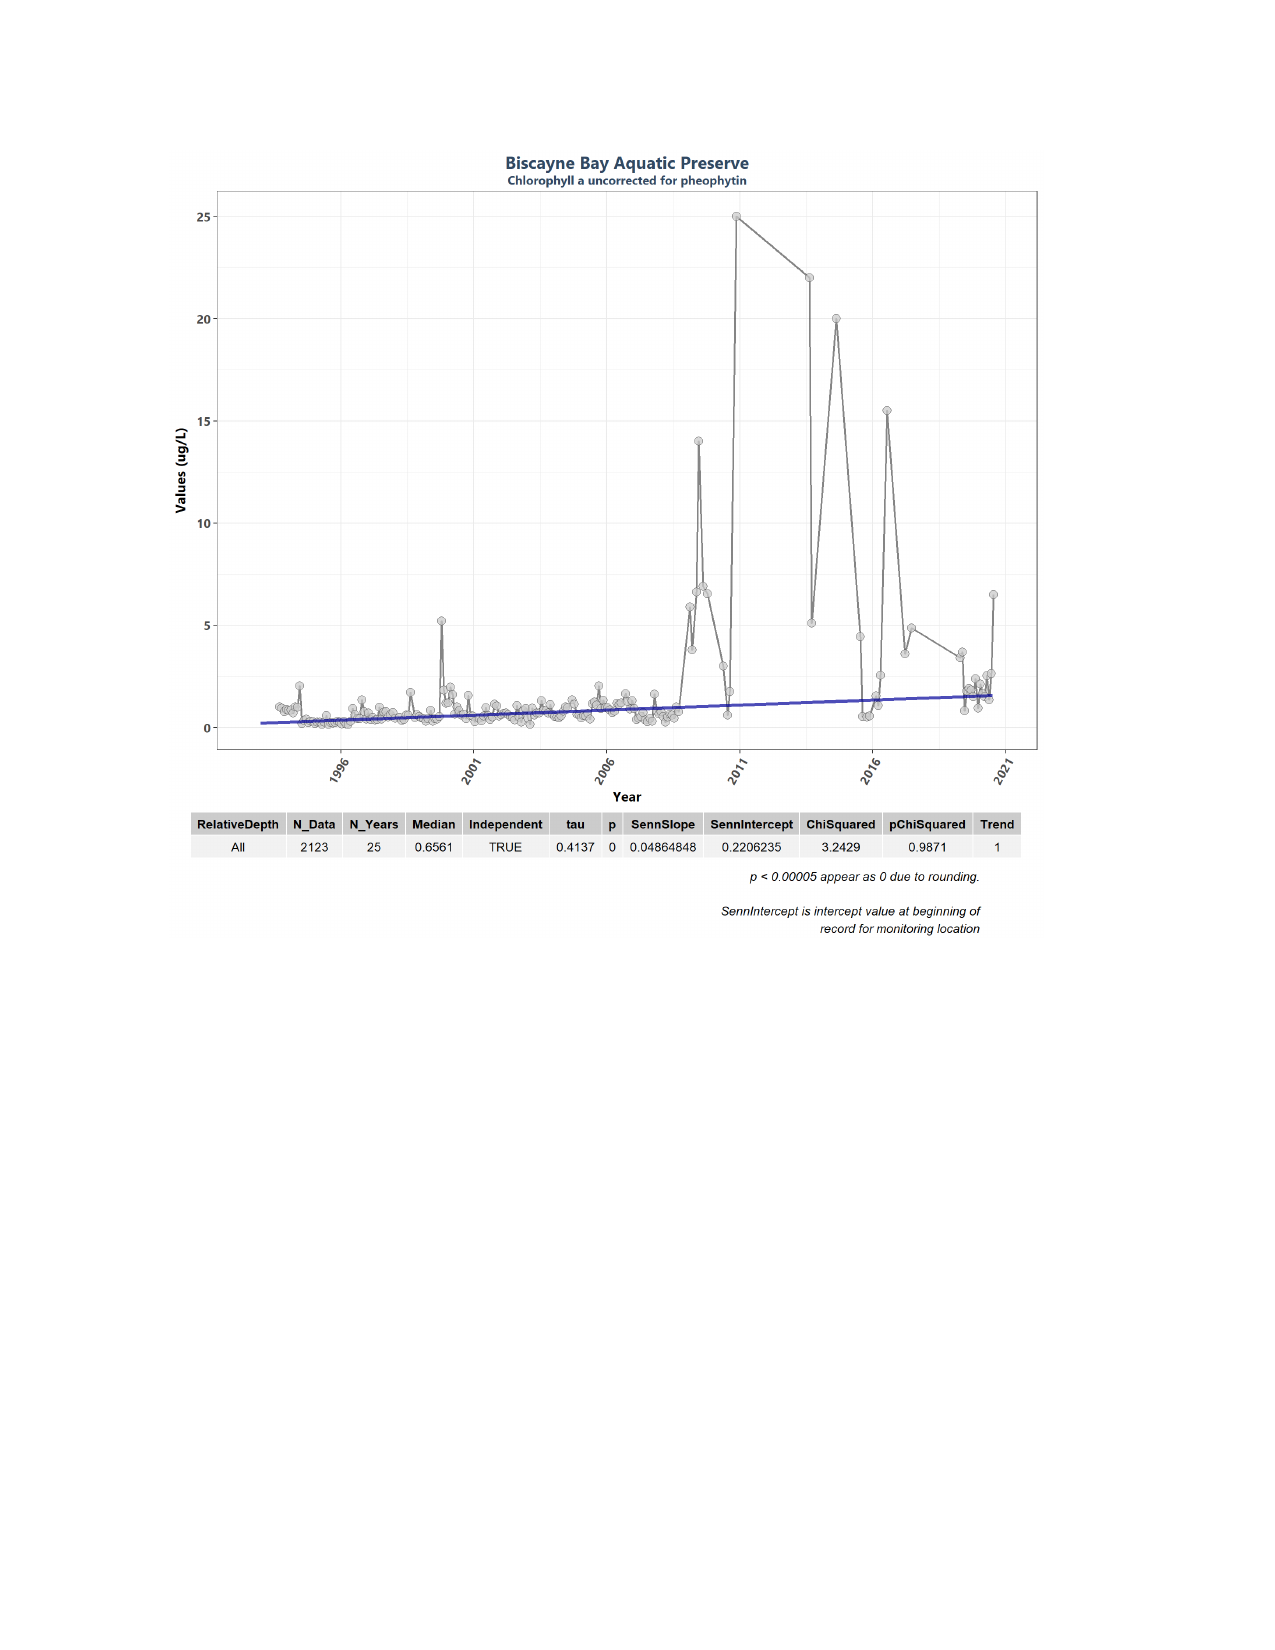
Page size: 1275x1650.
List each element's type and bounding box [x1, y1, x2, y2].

picture [168, 150, 1044, 938]
